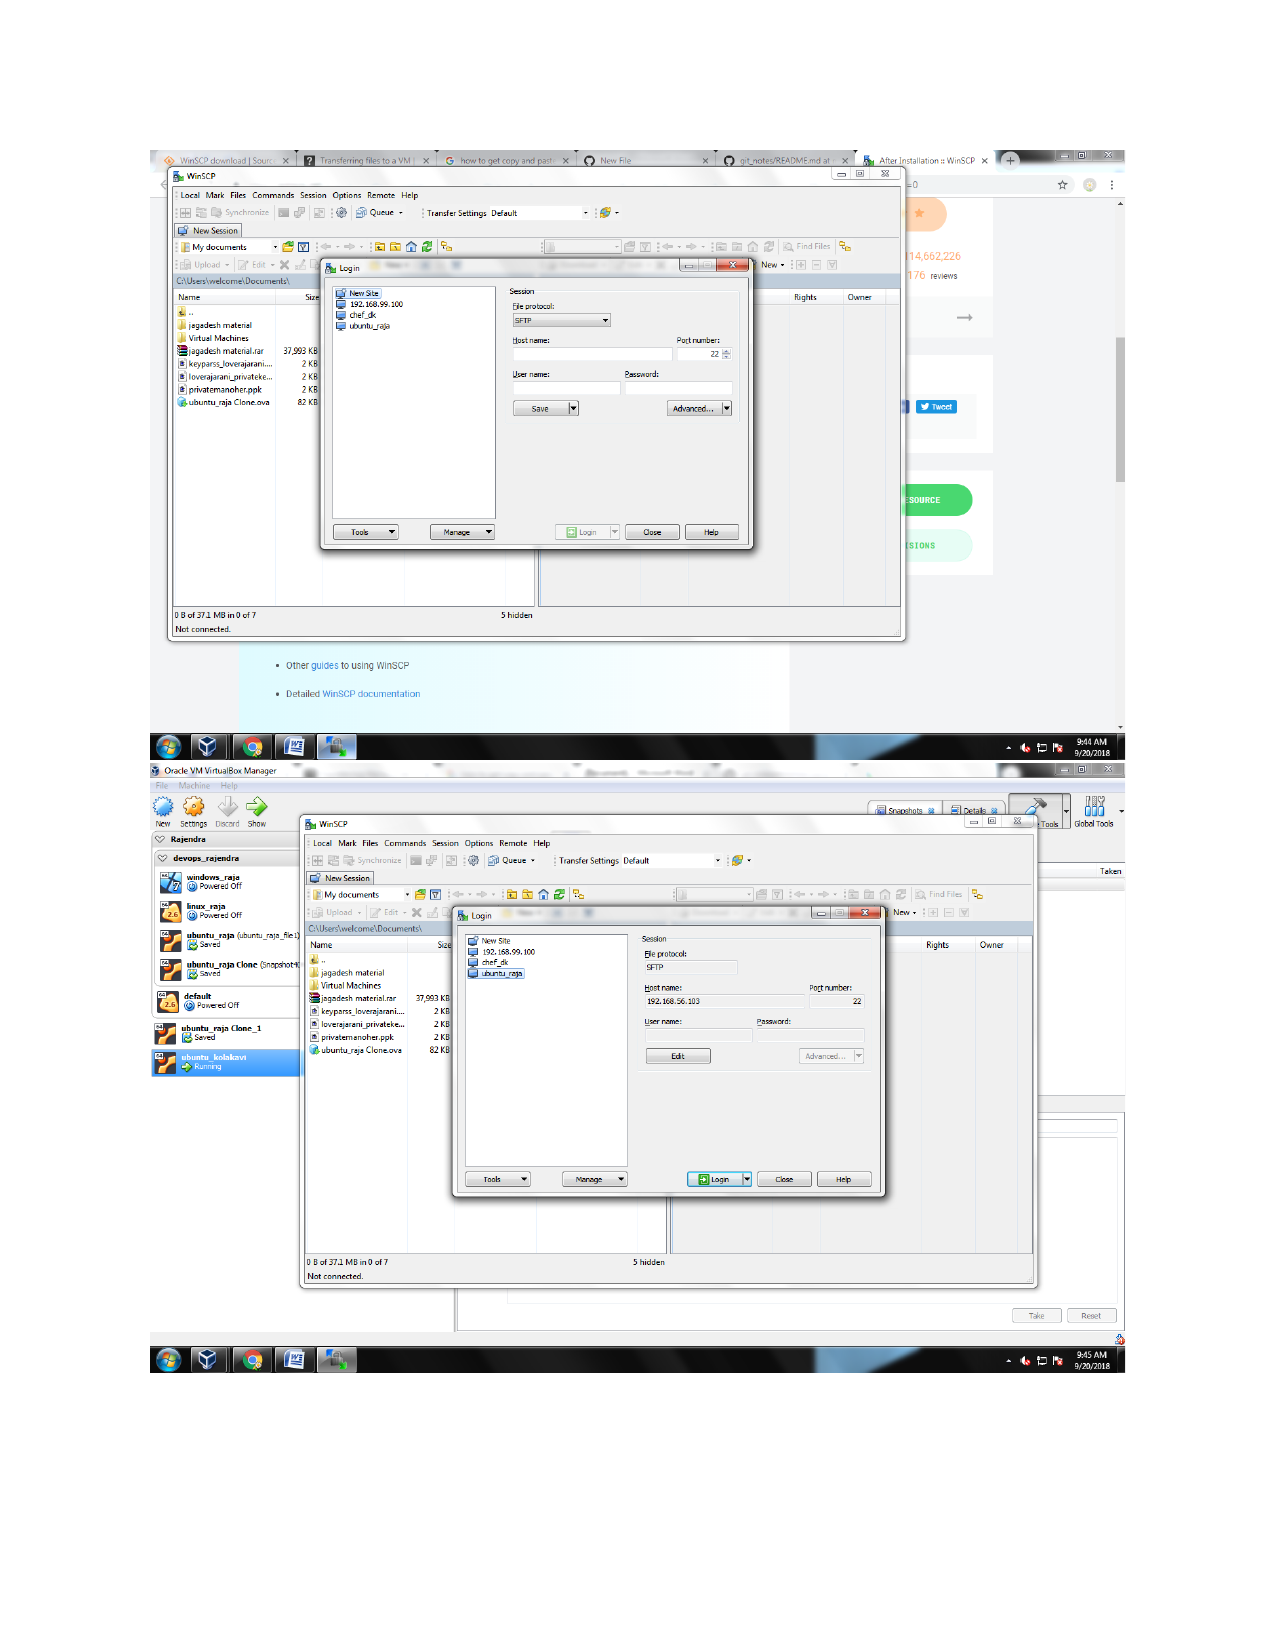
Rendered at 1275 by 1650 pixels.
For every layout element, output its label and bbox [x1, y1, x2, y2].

picture [150, 763, 1125, 1373]
picture [150, 150, 1125, 760]
